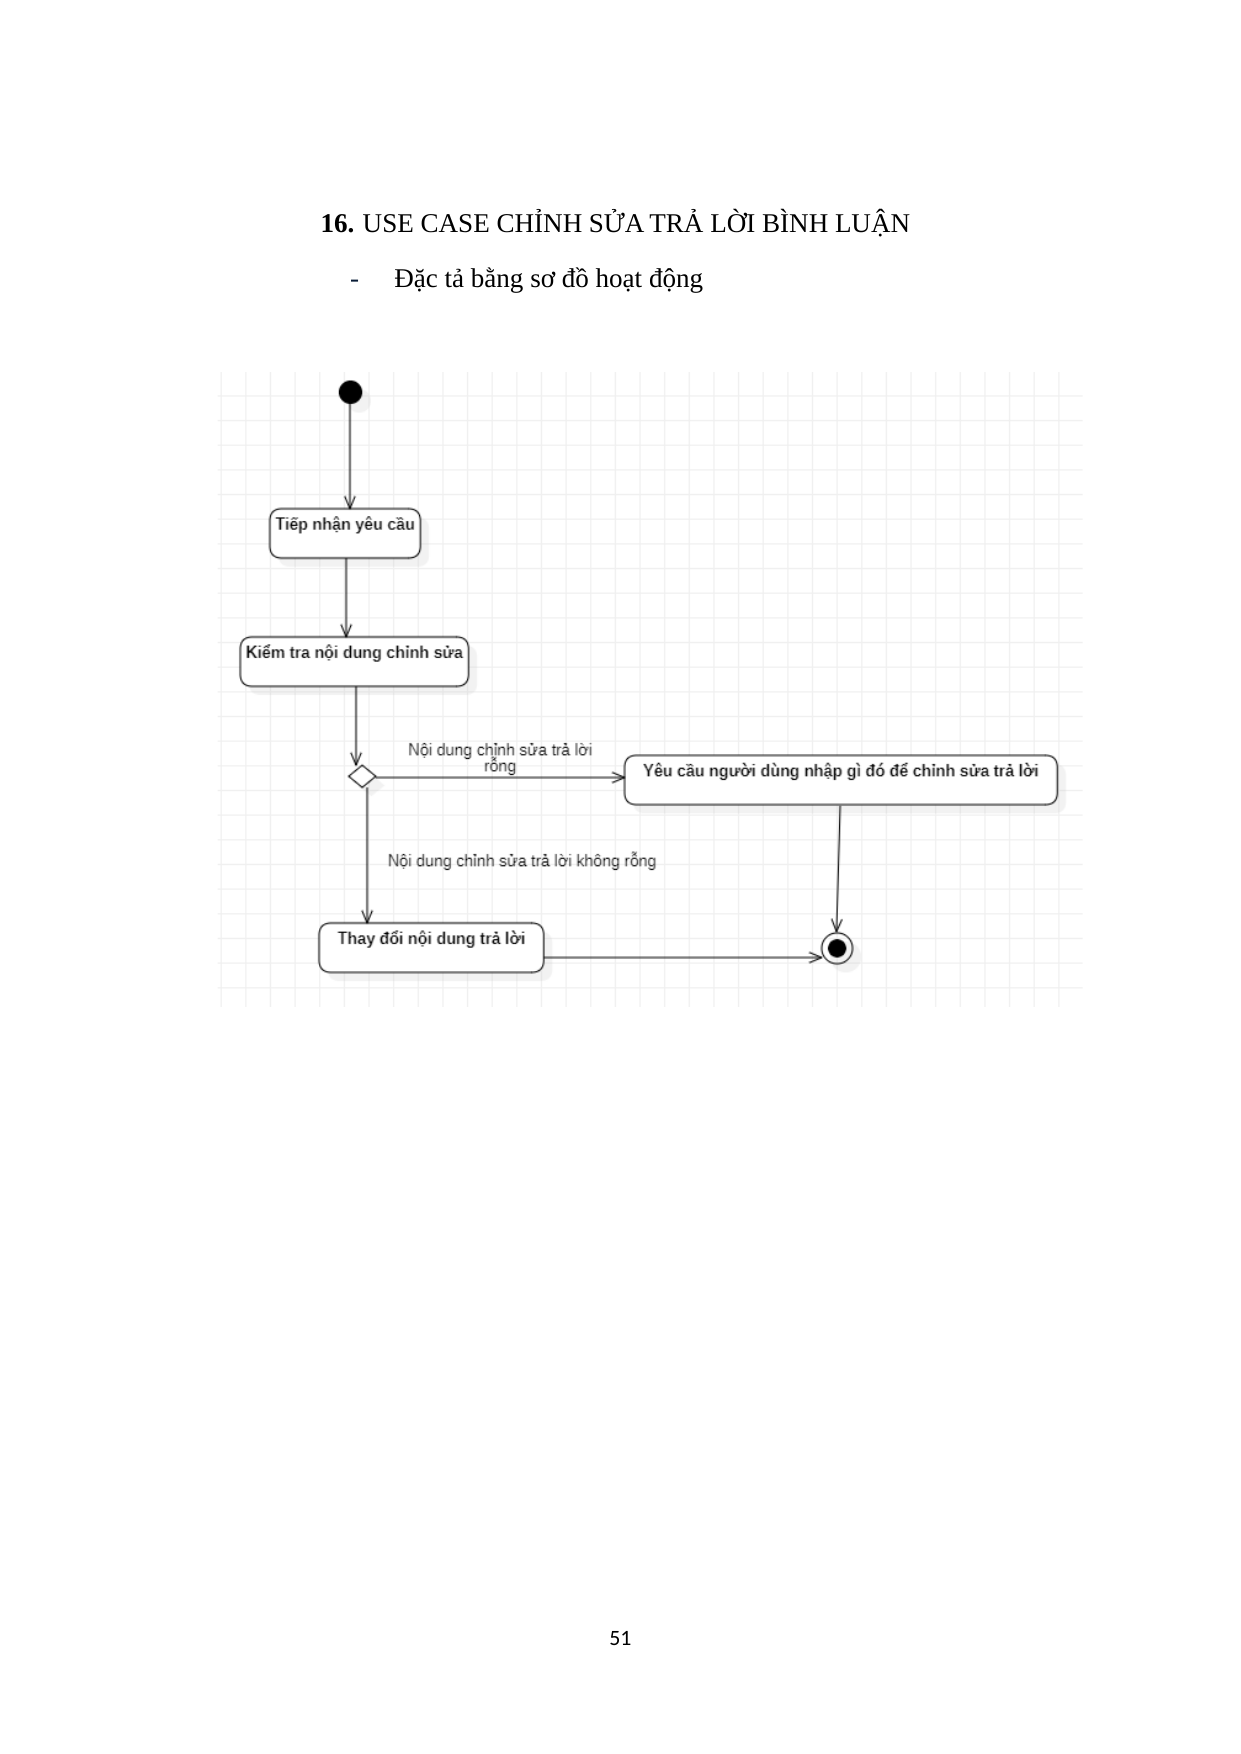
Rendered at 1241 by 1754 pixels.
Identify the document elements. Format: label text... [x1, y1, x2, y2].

list Đặc tả bằng sơ đồ hoạt động [350, 261, 1053, 294]
list USE CASE CHỈNH SỬA TRẢ LỜI BÌNH LUẬN [320, 207, 1053, 239]
picture [217, 372, 1083, 1007]
